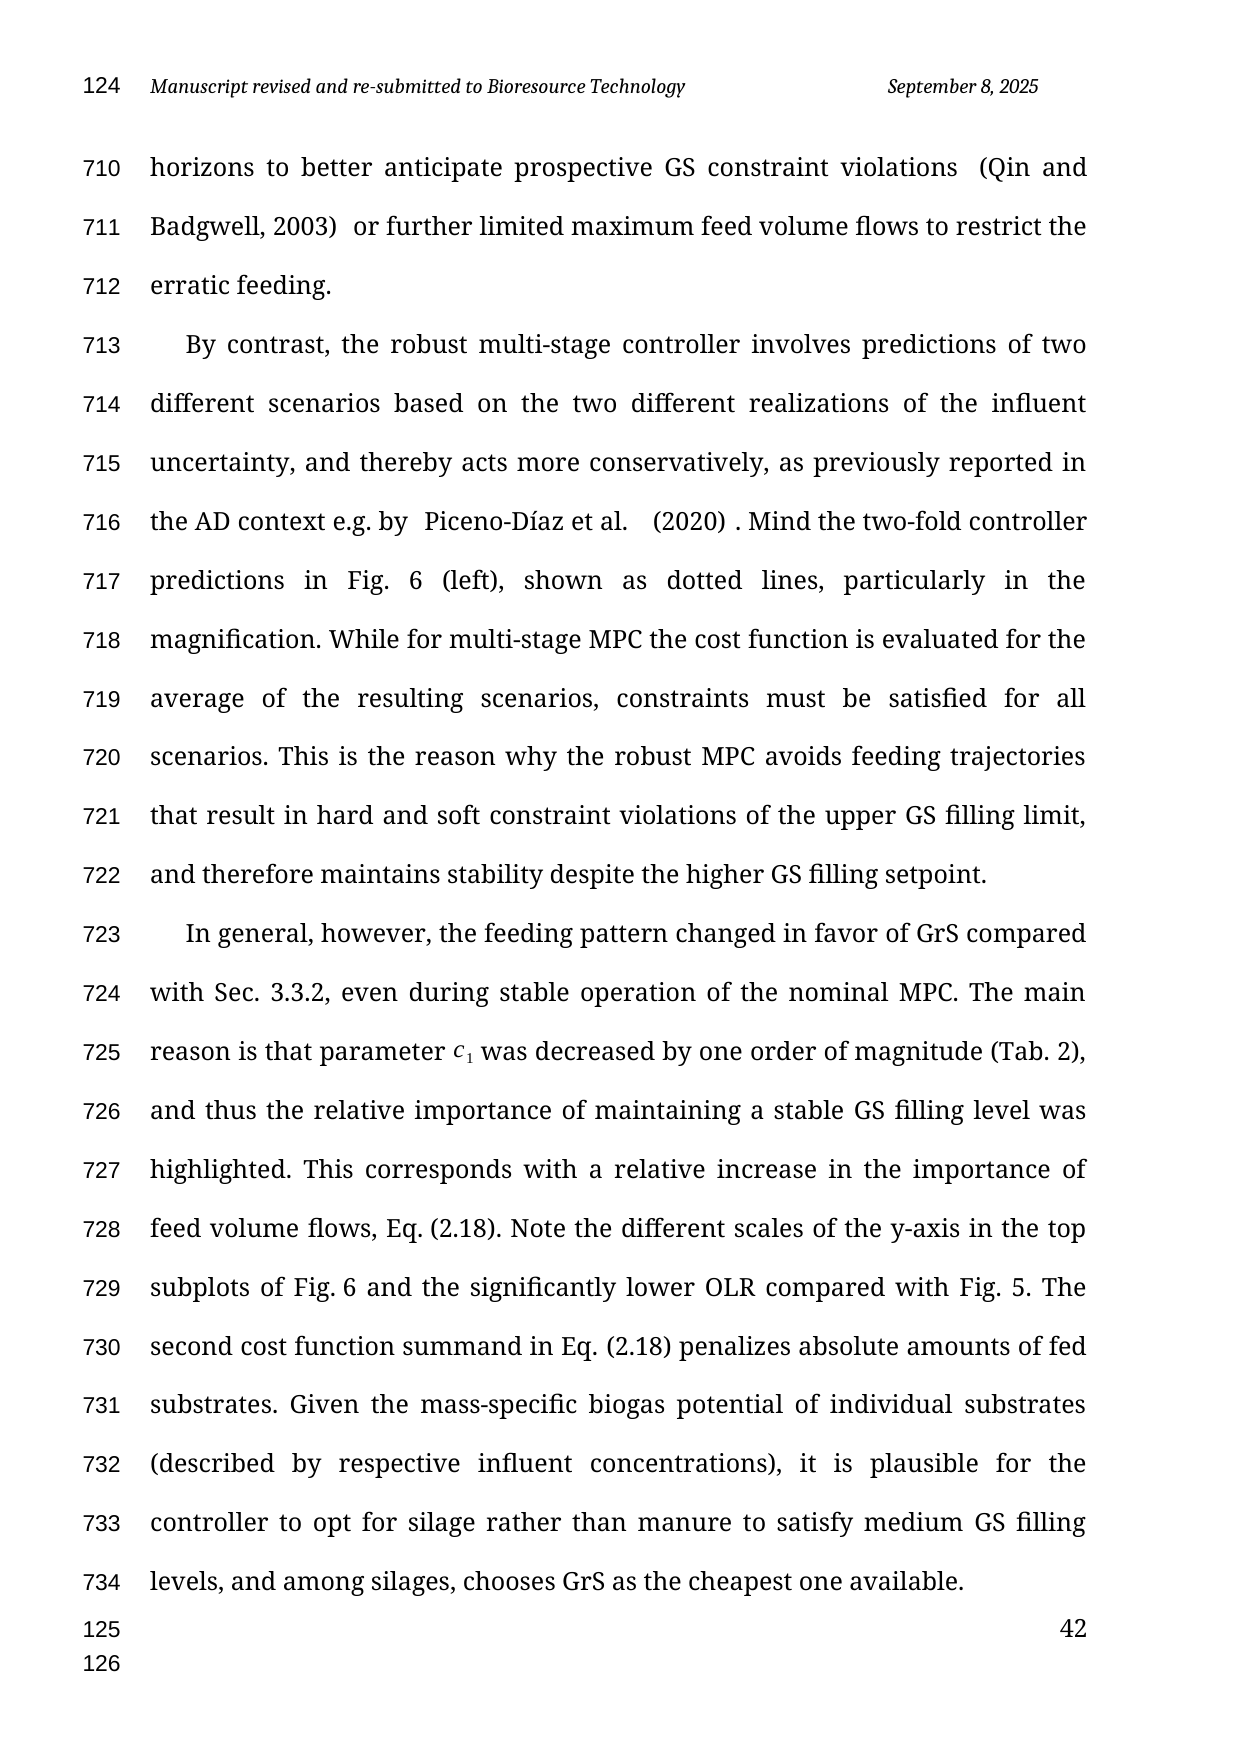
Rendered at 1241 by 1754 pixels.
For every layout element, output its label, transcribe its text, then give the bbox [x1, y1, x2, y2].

text By contrast, the robust multi-stage controller involves predictions of two different scenarios based on the two different realizations of the influent uncertainty, and thereby acts more conservatively, as previously reported in the AD context e.g. by . Mind the two-fold controller predictions in Fig. 6 (left), shown as dotted lines, particularly in the magnification. While for multi-stage MPC the cost function is evaluated for the average of the resulting scenarios, constraints must be satisfied for all scenarios. This is the reason why the robust MPC avoids feeding trajectories that result in hard and soft constraint violations of the upper GS filling limit, and therefore maintains stability despite the higher GS filling setpoint. [150, 327, 1087, 891]
text horizons to better anticipate prospective GS constraint violations or further limited maximum feed volume flows to restrict the erratic feeding. [150, 150, 1087, 302]
text In general, however, the feeding pattern changed in favor of GrS compared with Sec. 3.3.2, even during stable operation of the nominal MPC. The main reason is that parameter was decreased by one order of magnitude (Tab. 2), and thus the relative importance of maintaining a stable GS filling level was highlighted. This corresponds with a relative increase in the importance of feed volume flows, Eq. (2.18). Note the different scales of the y-axis in the top subplots of Fig. 6 and the significantly lower OLR compared with Fig. 5. The second cost function summand in Eq. (2.18) penalizes absolute amounts of fed substrates. Given the mass-specific biogas potential of individual substrates (described by respective influent concentrations), it is plausible for the controller to opt for silage rather than manure to satisfy medium GS filling levels, and among silages, chooses GrS as the cheapest one available. [150, 916, 1087, 1598]
